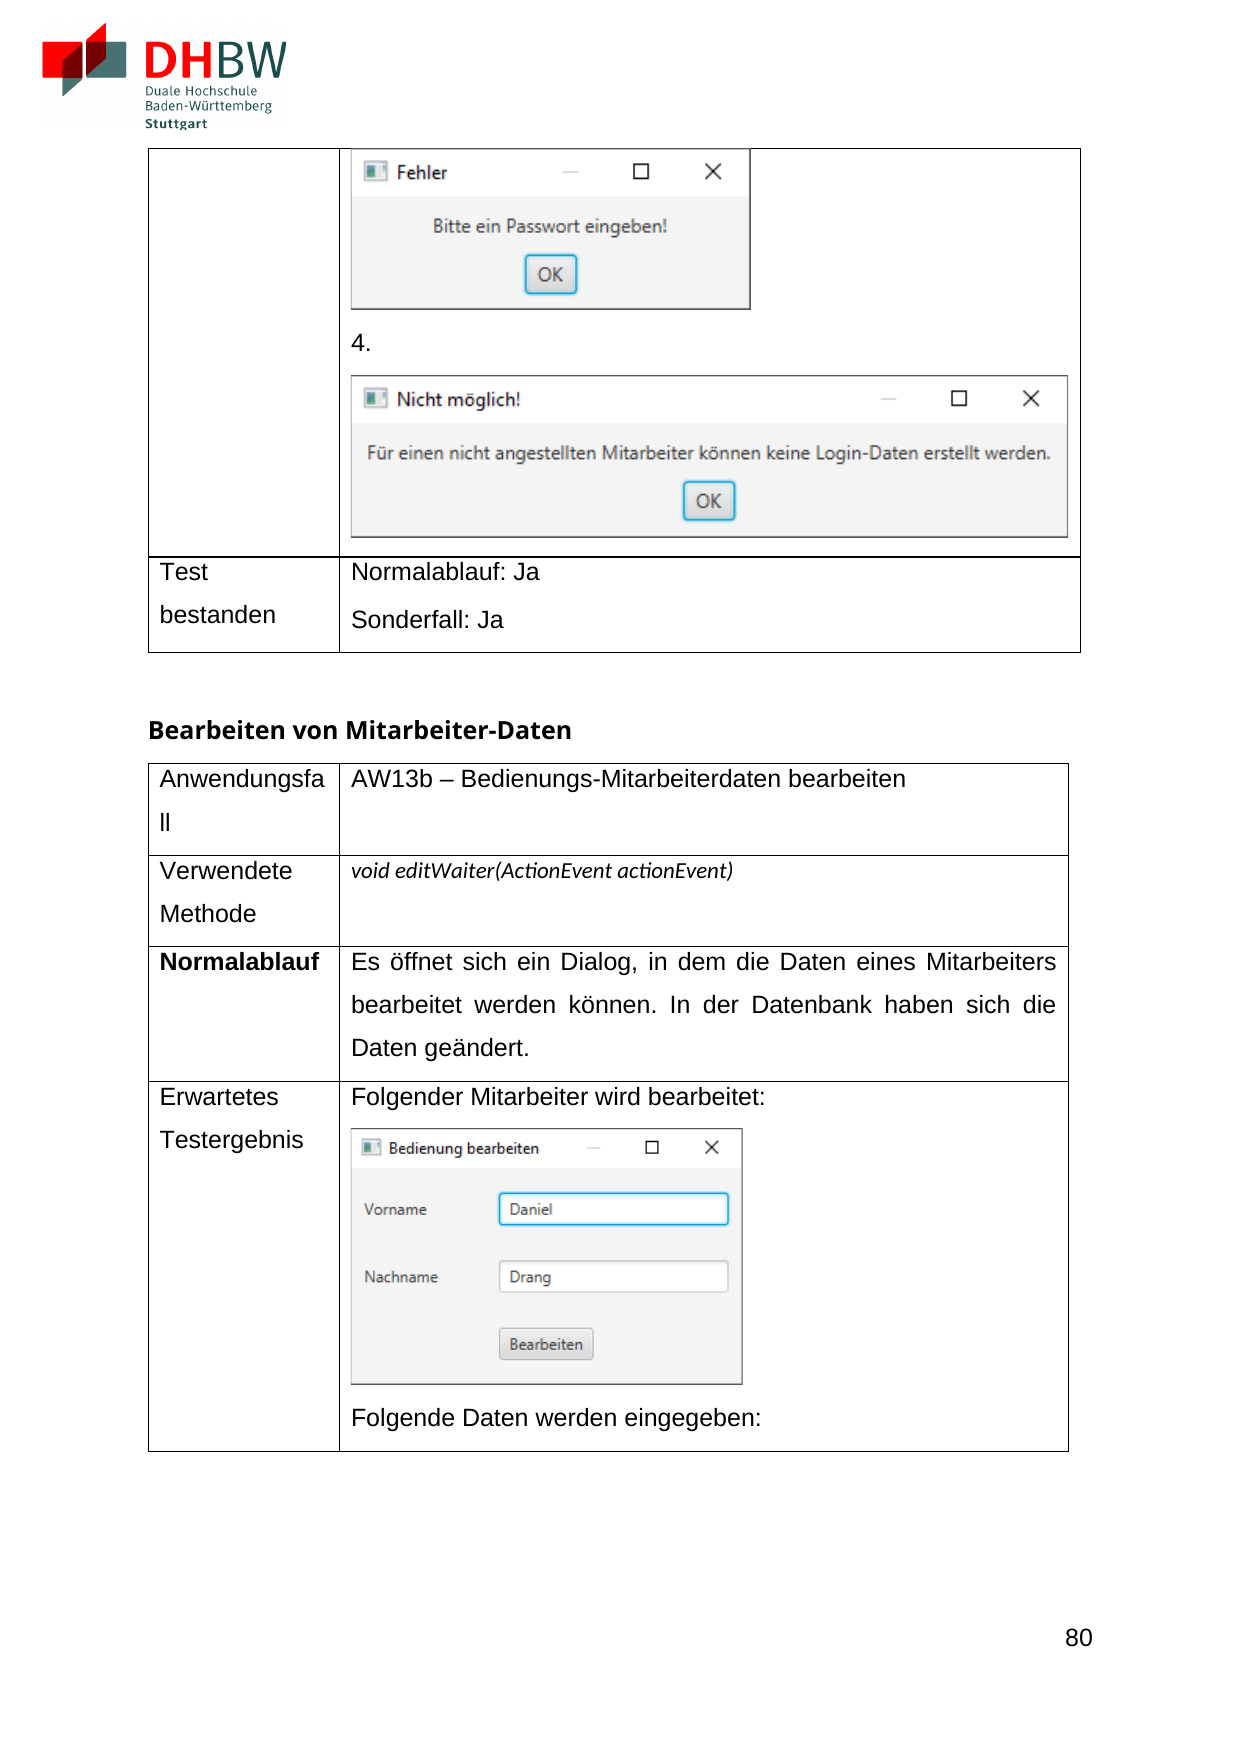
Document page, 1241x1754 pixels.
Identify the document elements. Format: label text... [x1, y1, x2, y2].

table_cell Normalablauf [149, 947, 339, 1081]
picture [350, 1128, 743, 1385]
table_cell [149, 149, 339, 556]
table_header AW13b – Bedienungs-Mitarbeiterdaten bearbeiten [340, 764, 1068, 855]
picture [39, 20, 286, 130]
table_header Anwendungsfall [149, 764, 339, 855]
picture [350, 148, 751, 310]
subtitle Bearbeiten von Mitarbeiter-Daten [148, 712, 1093, 746]
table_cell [149, 1082, 339, 1451]
picture [350, 375, 1069, 538]
table_cell 1. 2. 3. 4. [340, 149, 1080, 556]
table_cell Normalablauf: Ja Sonderfall: Ja [340, 558, 1080, 652]
table_cell void editWaiter(ActionEvent actionEvent) [340, 856, 1068, 946]
table_cell Es öffnet sich ein Dialog, in dem die Daten eines Mitarbeiters bearbeitet werden können. In der Datenbank haben sich die Daten geändert. [340, 947, 1068, 1081]
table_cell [340, 1082, 1068, 1451]
table_cell Test bestanden [149, 558, 339, 652]
table_cell Verwendete Methode [149, 856, 339, 946]
